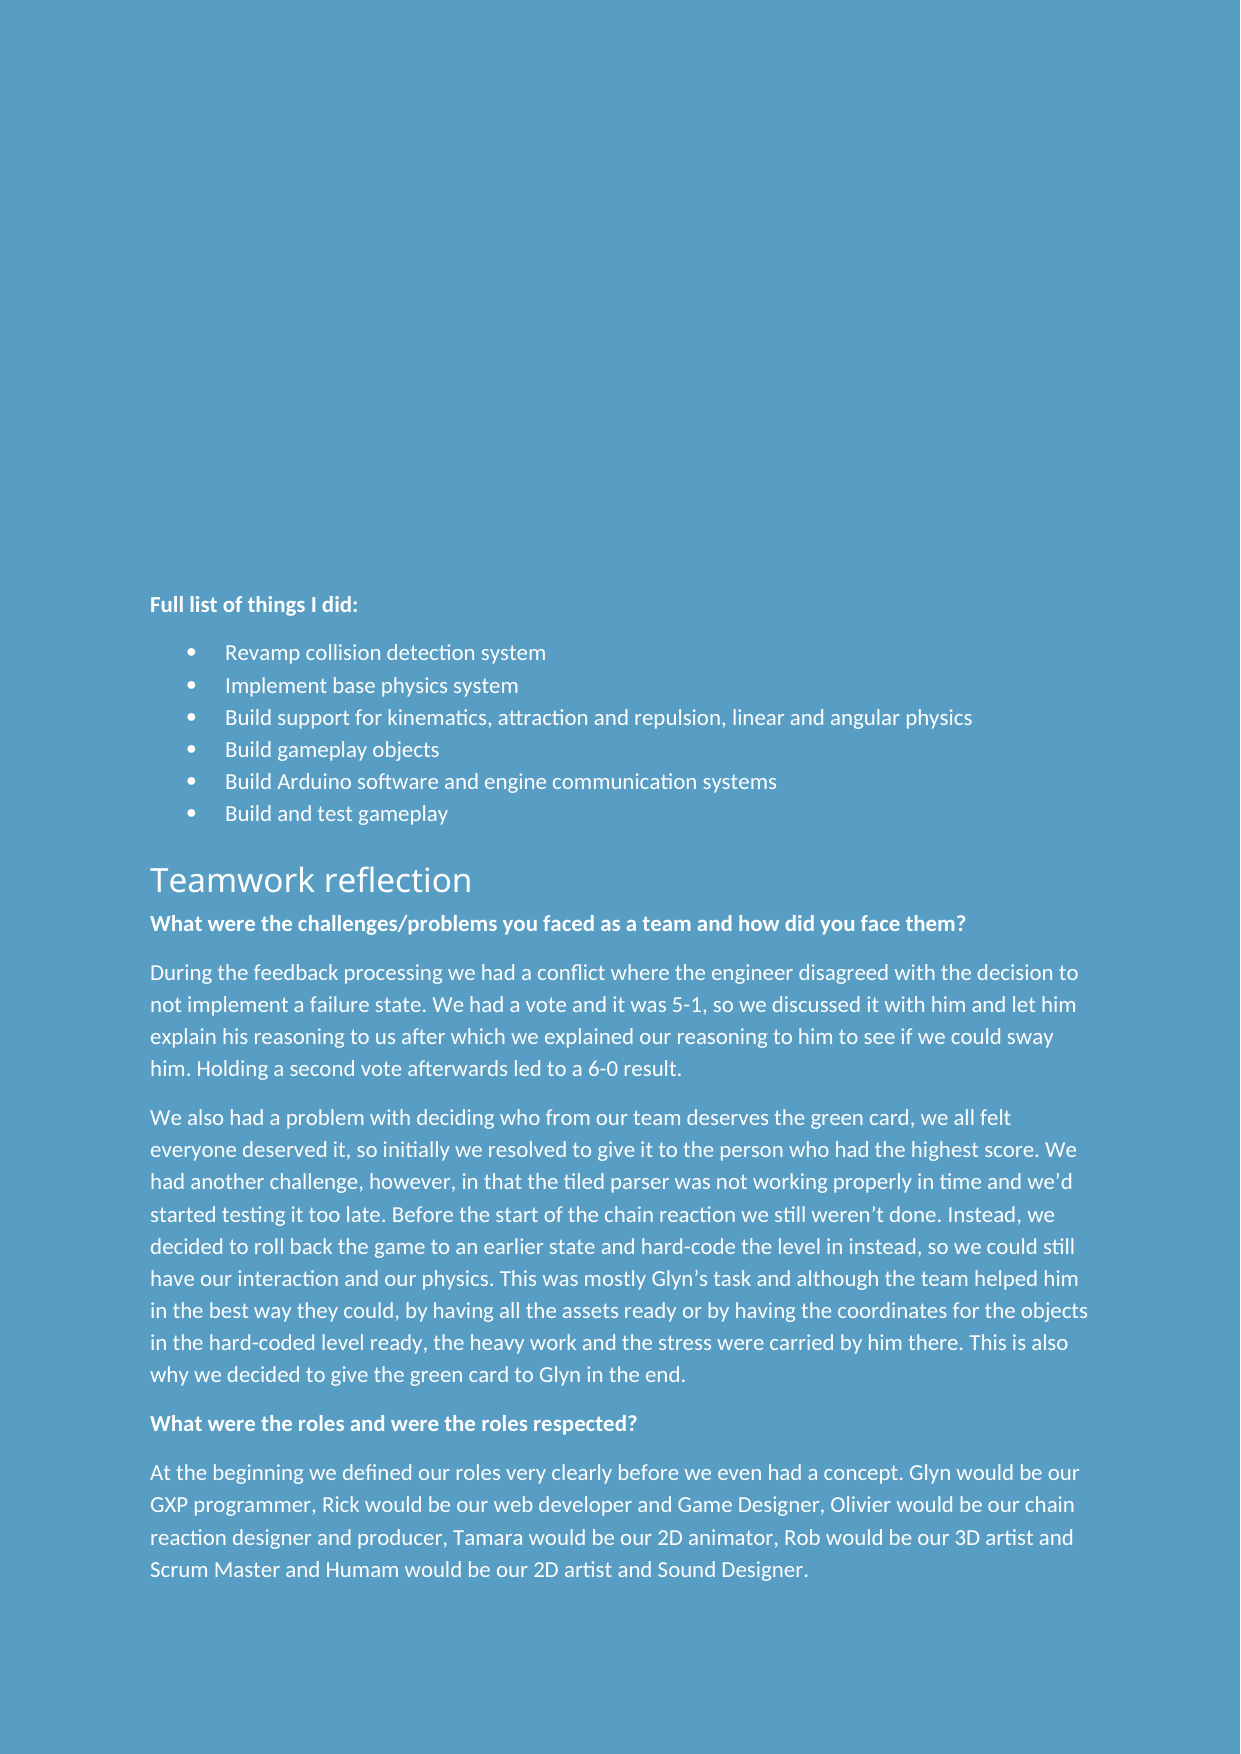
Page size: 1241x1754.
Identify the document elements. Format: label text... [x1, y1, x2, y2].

list Build support for kinematics, attraction and repulsion, linear and angular physics [187, 703, 1090, 731]
text What were the challenges/problems you faced as a team and how did you face them? [150, 909, 1090, 937]
list Build and test gameplay [187, 799, 1090, 827]
text At the beginning we defined our roles very clearly before we even had a concept. Glyn would be our GXP programmer, Rick would be our web developer and Game Designer, Olivier would be our chain reaction designer and producer, Tamara would be our 2D animator, Rob would be our 3D artist and Scrum Master and Humam would be our 2D artist and Sound Designer. [150, 1458, 1090, 1583]
list Build Arduino software and engine communication systems [187, 767, 1090, 795]
list Implement base physics system [187, 671, 1090, 699]
list Build gameplay objects [187, 735, 1090, 763]
list Revamp collision detection system [187, 638, 1090, 667]
text Full list of things I did: [150, 590, 1090, 618]
text We also had a problem with deciding who from our team deserves the green card, we all felt everyone deserved it, so initially we resolved to give it to the person who had the highest score. We had another challenge, however, in that the tiled parser was not working properly in time and we’d started testing it too late. Before the start of the chain reaction we still weren’t done. Instead, we decided to roll back the game to an earlier state and hard-code the level in instead, so we could still have our interaction and our physics. This was mostly Glyn’s task and although the team helped him in the best way they could, by having all the assets ready or by having the coordinates for the objects in the hard-coded level ready, the heavy work and the stress were carried by him there. This is also why we decided to give the green card to Glyn in the end. [150, 1103, 1090, 1389]
text During the feedback processing we had a conflict where the engineer disagreed with the decision to not implement a failure state. We had a vote and it was 5-1, so we discussed it with him and let him explain his reasoning to us after which we explained our reasoning to him to see if we could sway him. Holding a second vote afterwards led to a 6-0 result. [150, 958, 1090, 1082]
text What were the roles and were the roles respected? [150, 1409, 1090, 1437]
subtitle Teamwork reflection [150, 857, 1090, 902]
